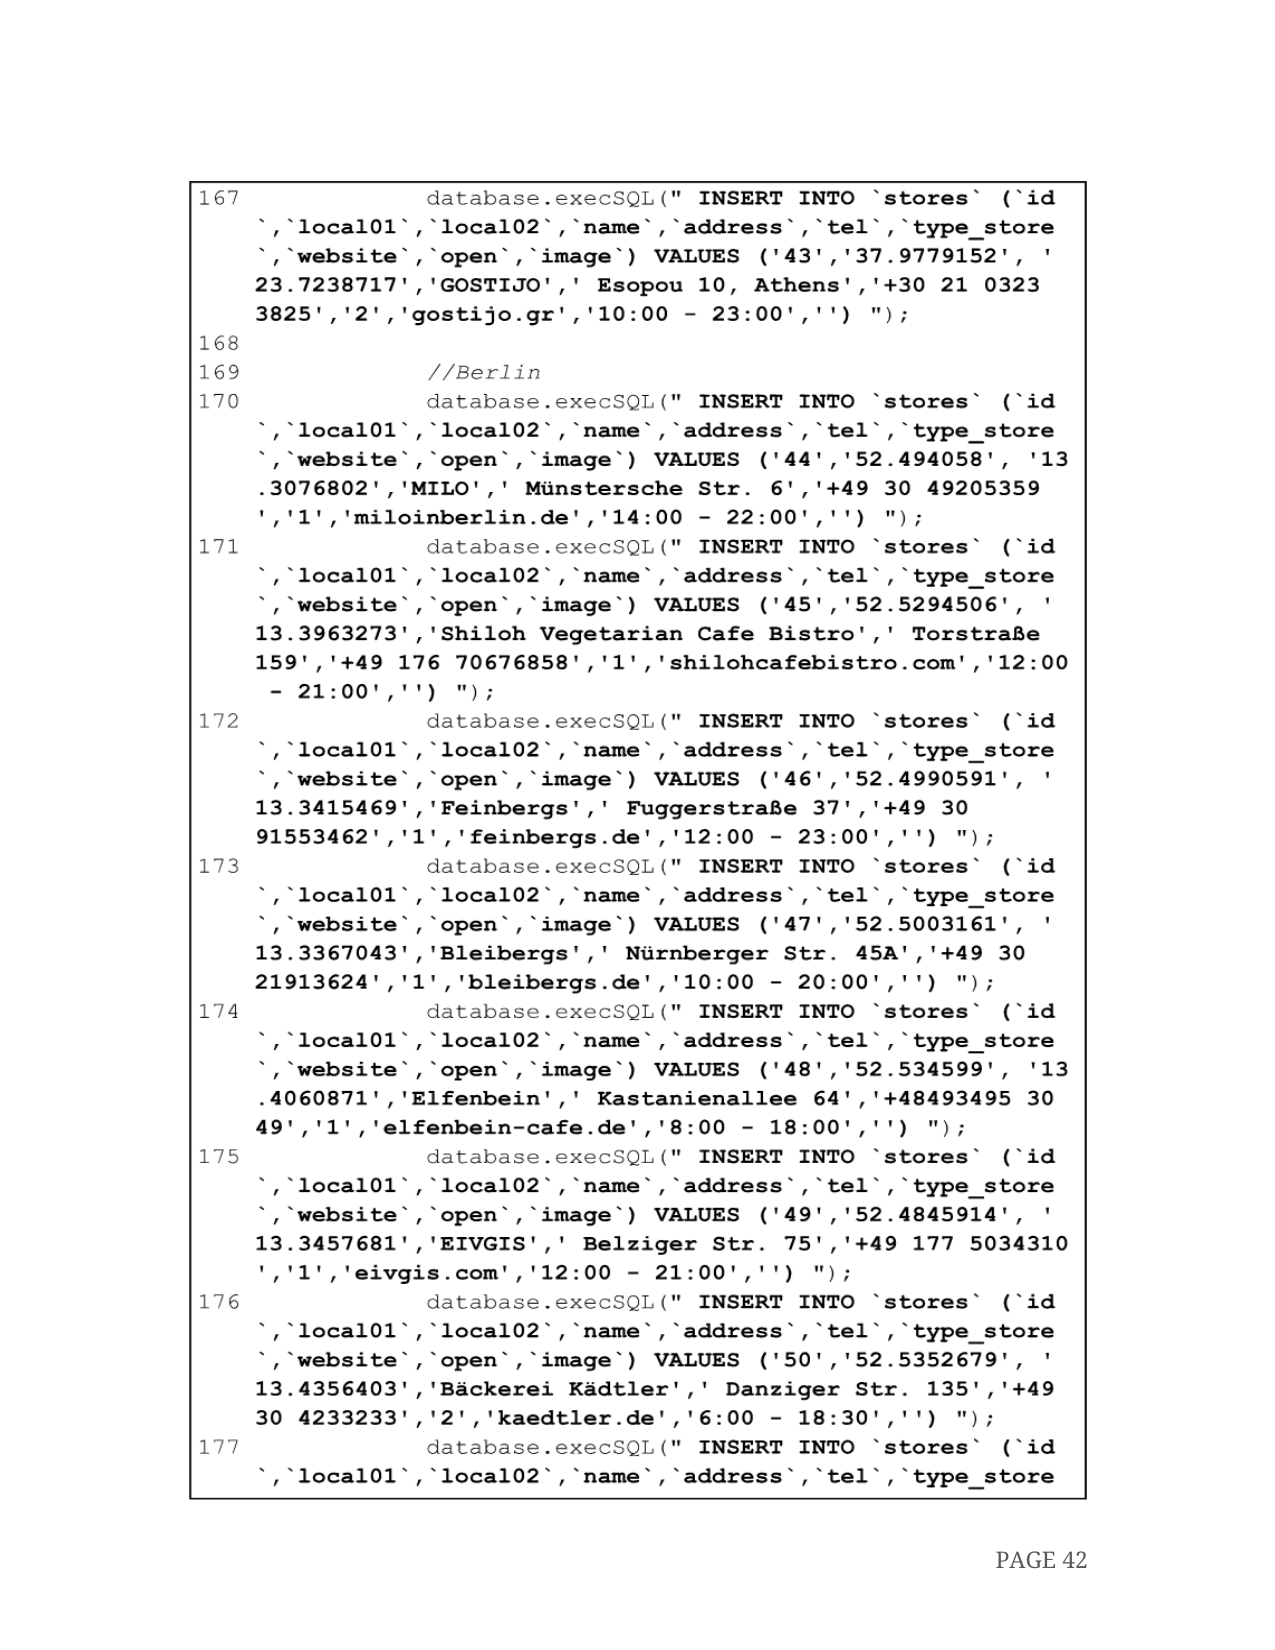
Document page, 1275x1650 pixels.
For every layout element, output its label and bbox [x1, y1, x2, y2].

picture [187, 180, 1088, 1501]
